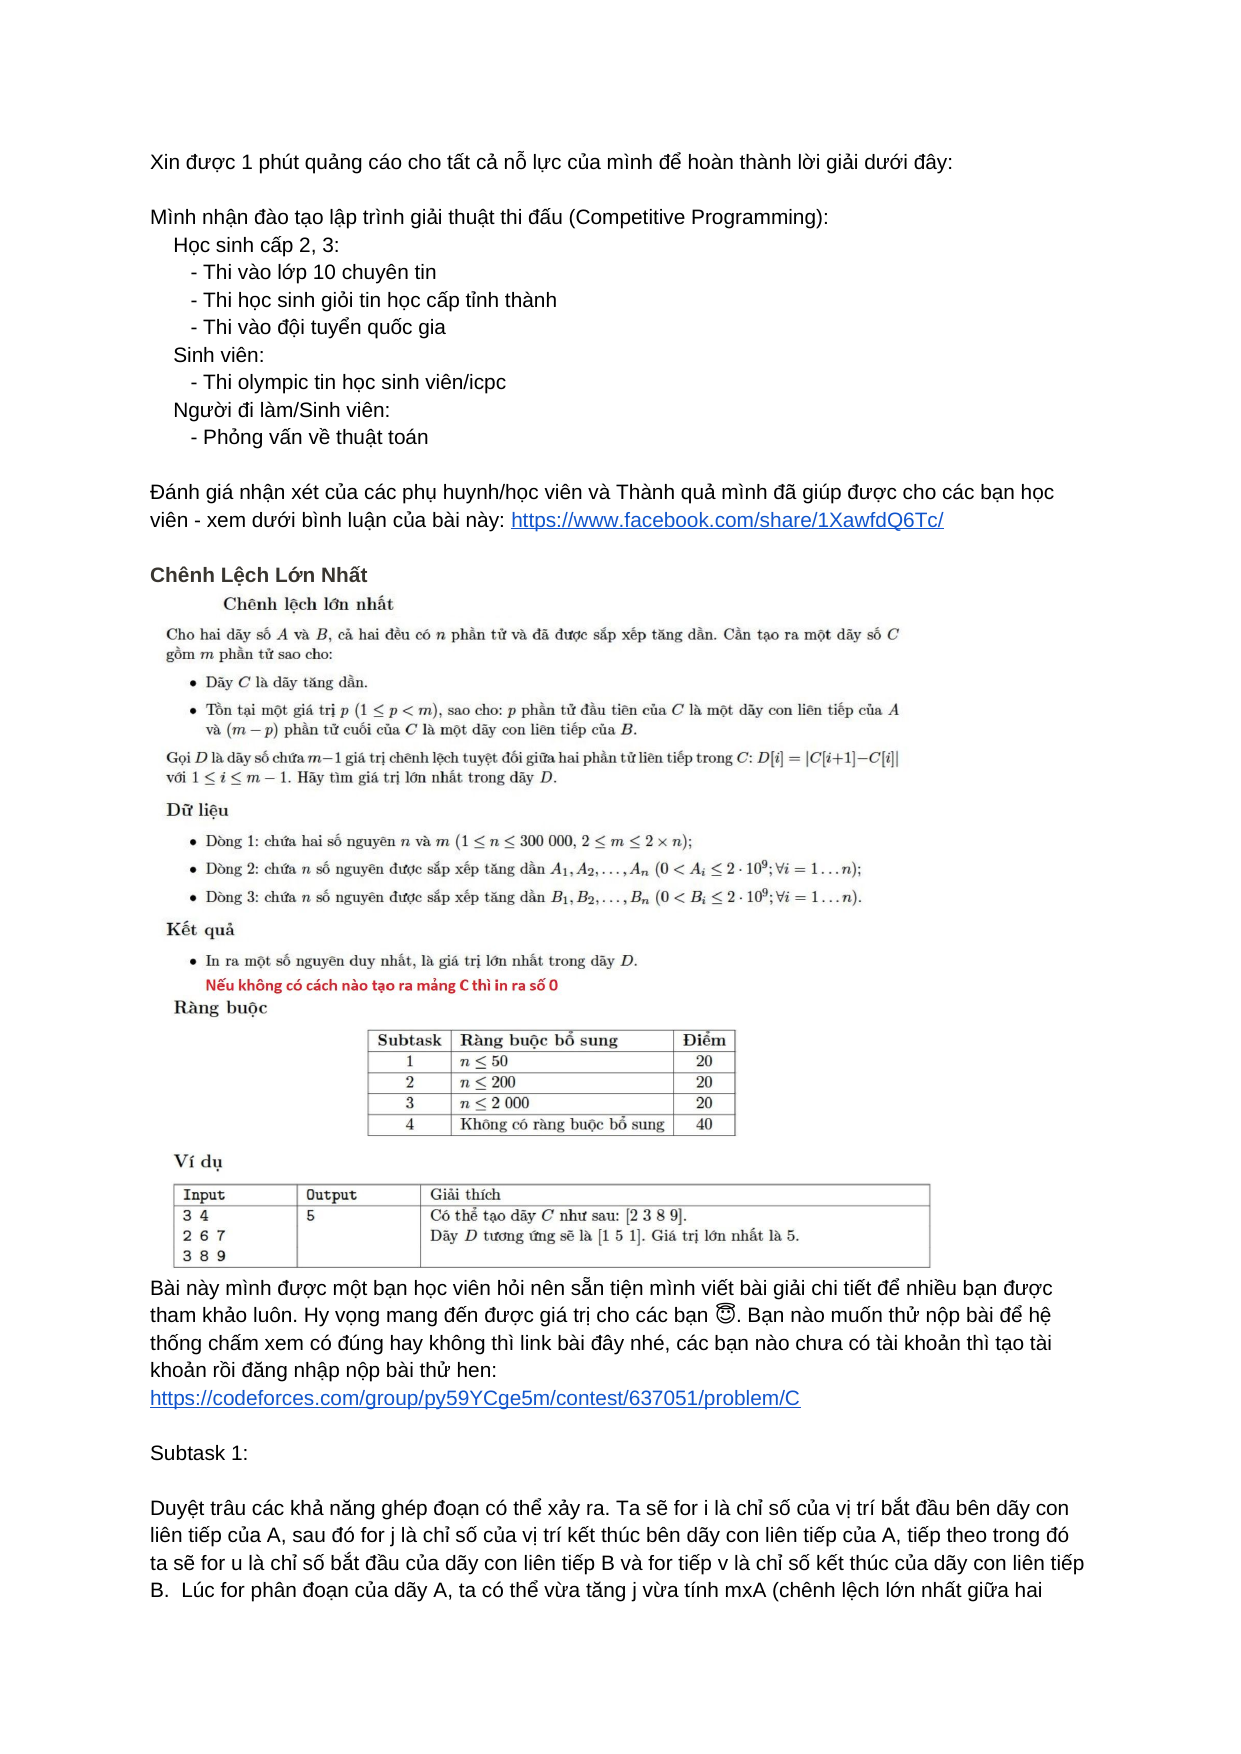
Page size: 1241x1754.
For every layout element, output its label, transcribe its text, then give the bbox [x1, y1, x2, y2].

text Chênh Lệch Lớn Nhất [150, 562, 1090, 586]
text Người đi làm/Sinh viên: [150, 397, 1090, 421]
text - Thi vào lớp 10 chuyên tin [150, 260, 1090, 284]
text Sinh viên: [150, 342, 1090, 366]
text Bài này mình được một bạn học viên hỏi nên sẵn tiện mình viết bài giải chi tiết để nhiều bạn được tham khảo luôn. Hy vọng mang đến được giá trị cho các bạn 😇. Bạn nào muốn thử nộp bài để hệ thống chấm xem có đúng hay không thì link bài đây nhé, các bạn nào chưa có tài khoản thì tạo tài khoản rồi đăng nhập nộp bài thử hen: https://codeforces.com/group/py59YCge5m/contest/637051/problem/C [150, 1276, 1090, 1410]
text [150, 1496, 1090, 1602]
text Học sinh cấp 2, 3: [150, 232, 1090, 256]
text - Phỏng vấn về thuật toán [150, 425, 1090, 449]
text Subtask 1: [150, 1441, 1090, 1465]
picture [150, 590, 937, 1272]
text - Thi học sinh giỏi tin học cấp tỉnh thành [150, 287, 1090, 311]
text - Thi olympic tin học sinh viên/icpc [150, 370, 1090, 394]
text Xin được 1 phút quảng cáo cho tất cả nỗ lực của mình để hoàn thành lời giải dưới đây: [150, 150, 1090, 174]
text Đánh giá nhận xét của các phụ huynh/học viên và Thành quả mình đã giúp được cho các bạn học viên - xem dưới bình luận của bài này: https://www.facebook.com/share/1XawfdQ6Tc/ [150, 480, 1090, 531]
text Mình nhận đào tạo lập trình giải thuật thi đấu (Competitive Programming): [150, 205, 1090, 229]
text - Thi vào đội tuyển quốc gia [150, 315, 1090, 339]
